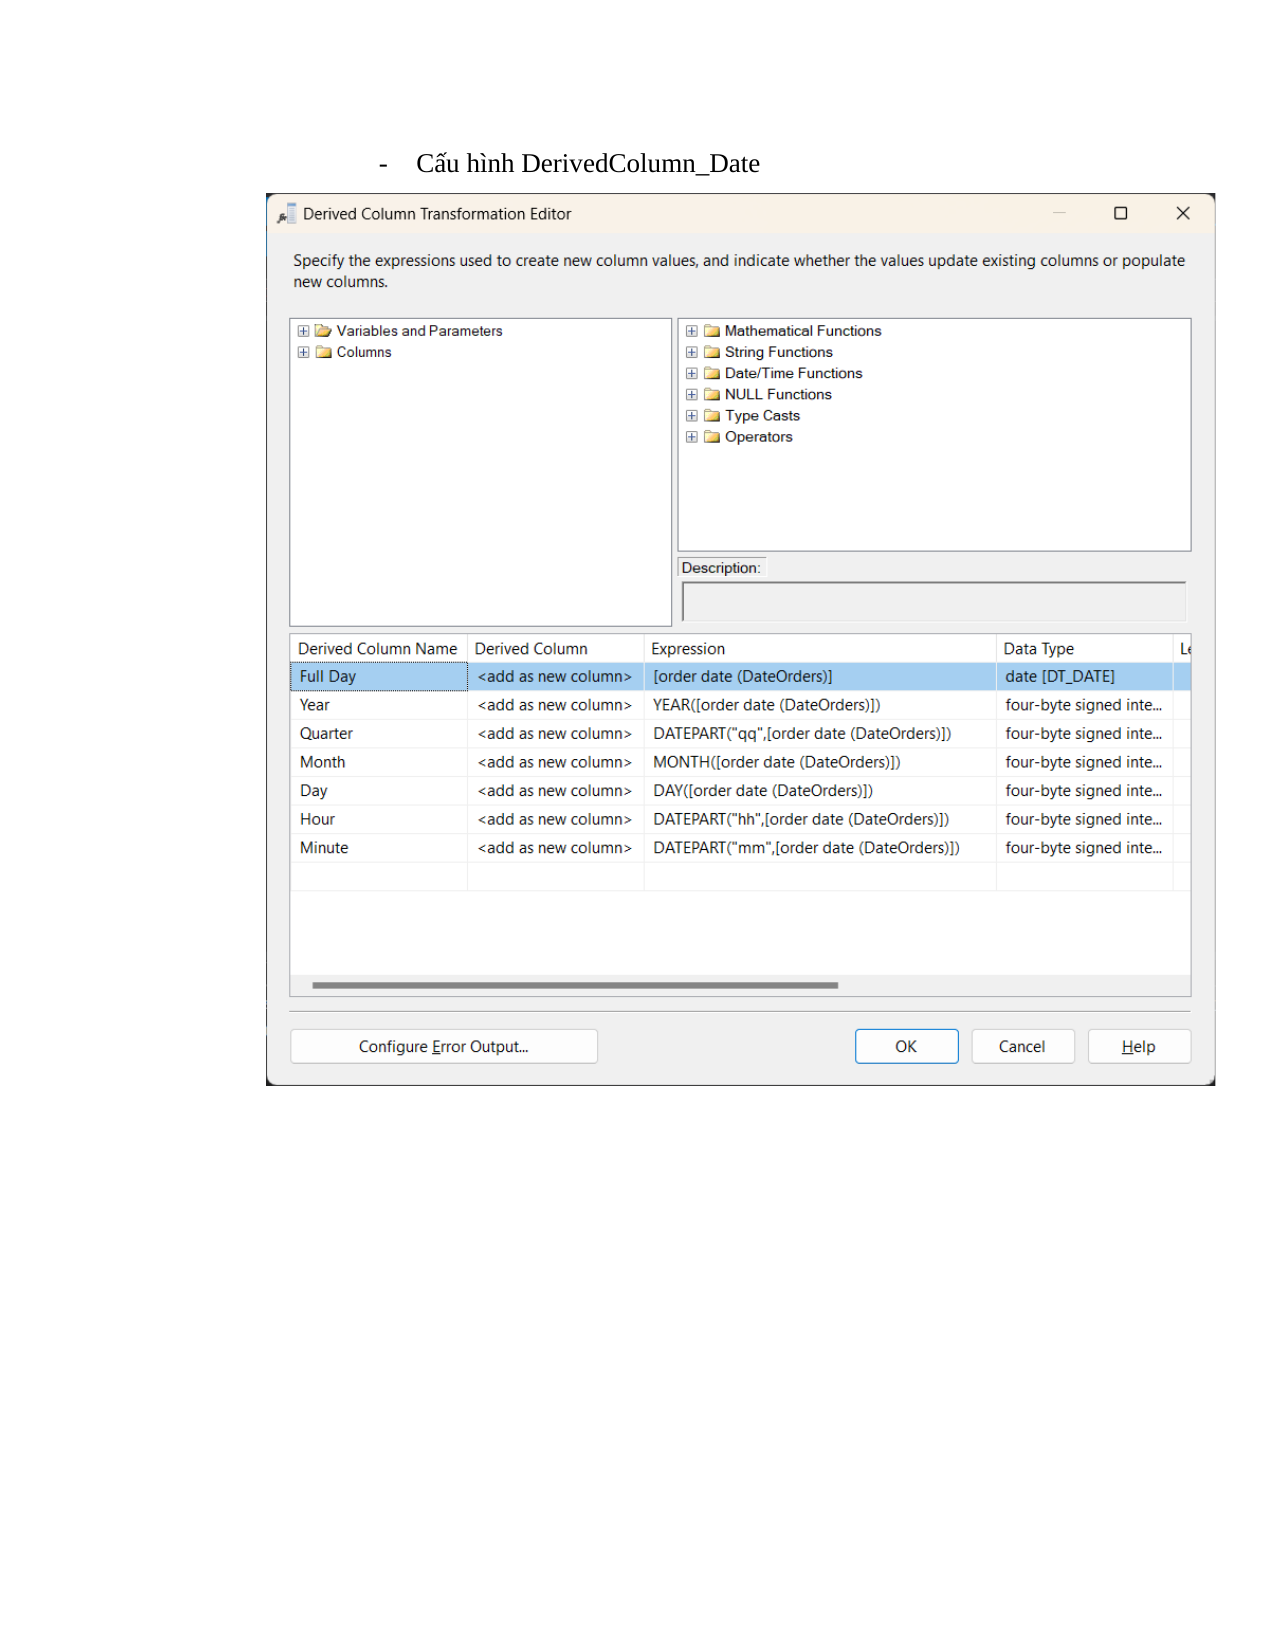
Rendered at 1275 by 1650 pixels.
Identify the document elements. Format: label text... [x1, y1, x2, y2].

picture [266, 193, 1216, 1086]
list Cấu hình DerivedColumn_Date [378, 147, 1156, 178]
